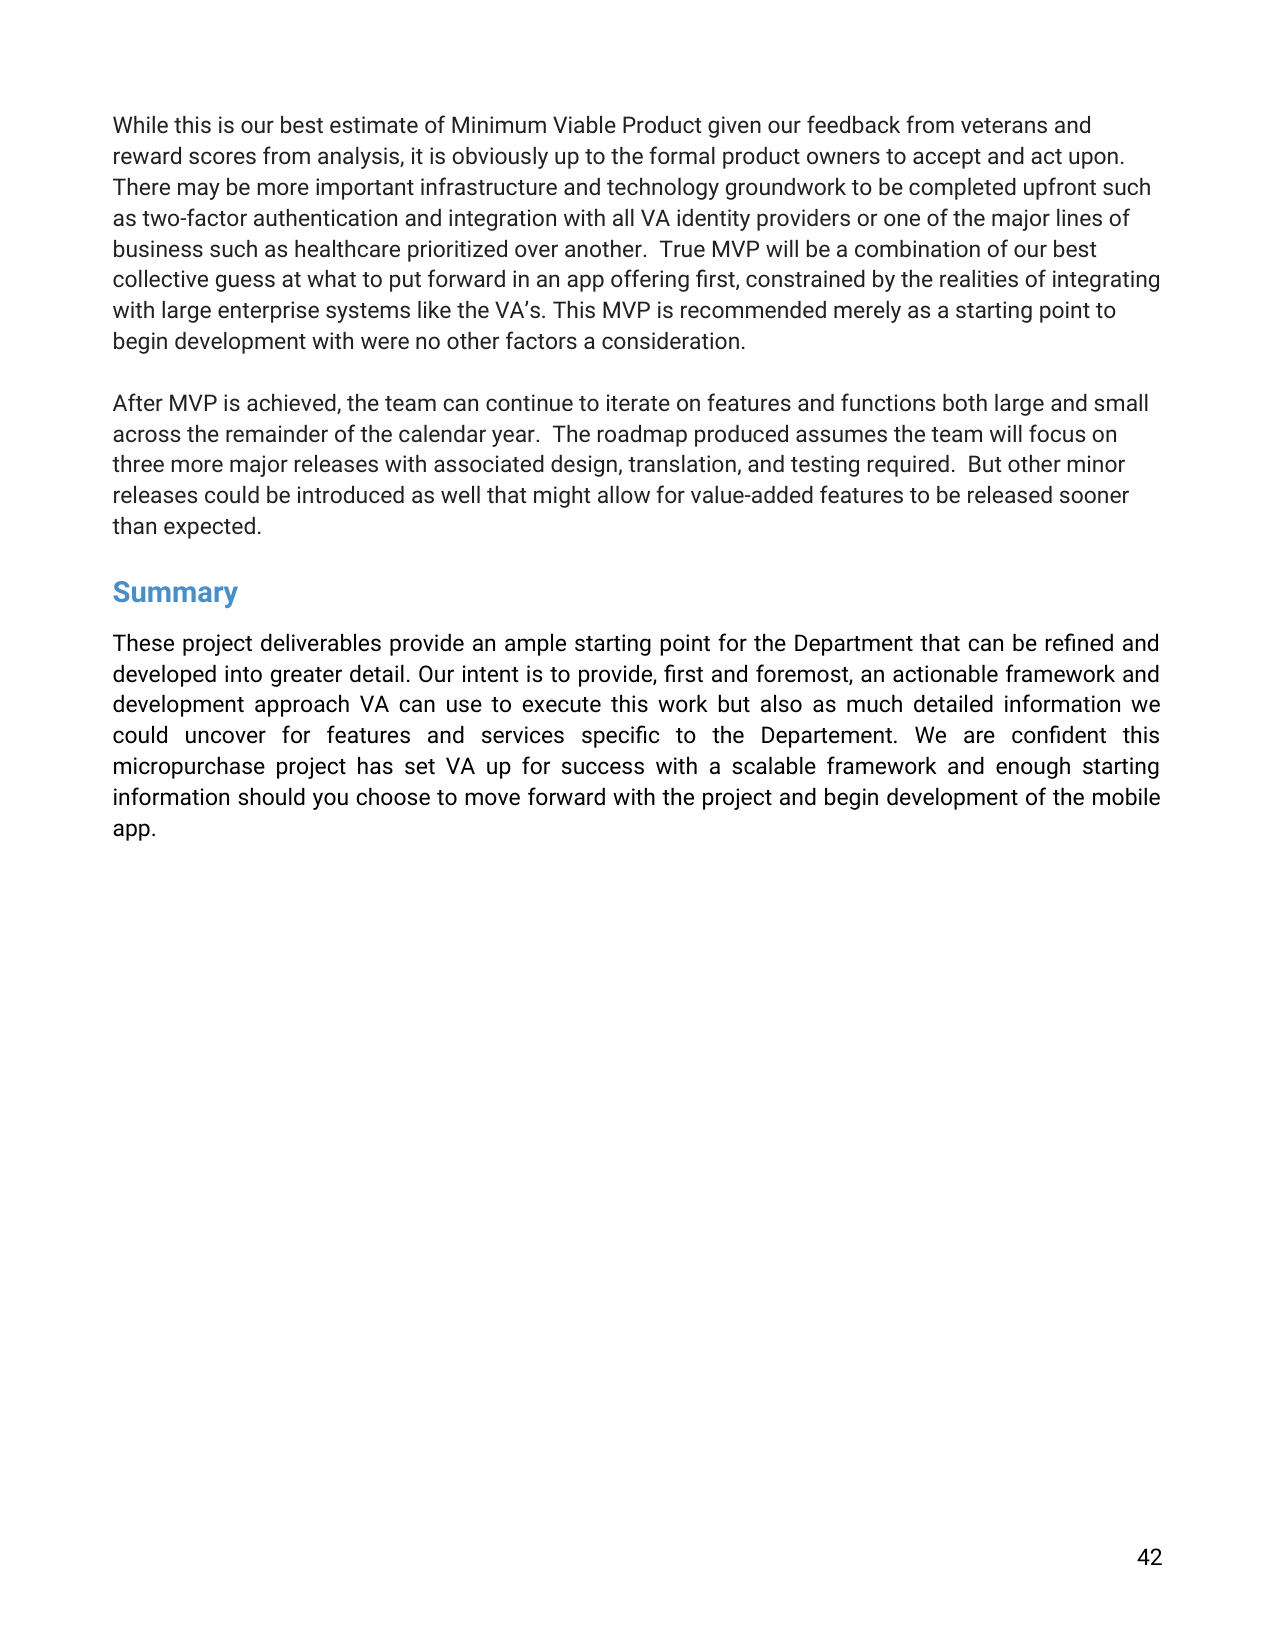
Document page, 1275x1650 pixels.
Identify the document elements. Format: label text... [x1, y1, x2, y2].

text These project deliverables provide an ample starting point for the Department that can be refined and developed into greater detail. Our intent is to provide, first and foremost, an actionable framework and development approach VA can use to execute this work but also as much detailed information we could uncover for features and services specific to the Departement. We are confident this micropurchase project has set VA up for success with a scalable framework and enough starting information should you choose to move forward with the project and begin development of the mobile app. [112, 630, 1162, 842]
subtitle Summary [112, 575, 1162, 609]
text After MVP is achieved, the team can continue to iterate on features and functions both large and small across the remainder of the calendar year. The roadmap produced assumes the team will focus on three more major releases with associated design, translation, and testing required. But other minor releases could be introduced as well that might allow for value-added features to be released sooner than expected. [112, 390, 1162, 540]
text While this is our best estimate of Minimum Viable Product given our feedback from veterans and reward scores from analysis, it is obviously up to the formal product owners to accept and act upon. There may be more important infrastructure and technology groundwork to be completed upfront such as two-factor authentication and integration with all VA identity providers or one of the major lines of business such as healthcare prioritized over another. True MVP will be a combination of our best collective guess at what to put forward in an app offering first, constrained by the realities of integrating with large enterprise systems like the VA’s. This MVP is recommended merely as a starting point to begin development with were no other factors a consideration. [112, 112, 1162, 355]
